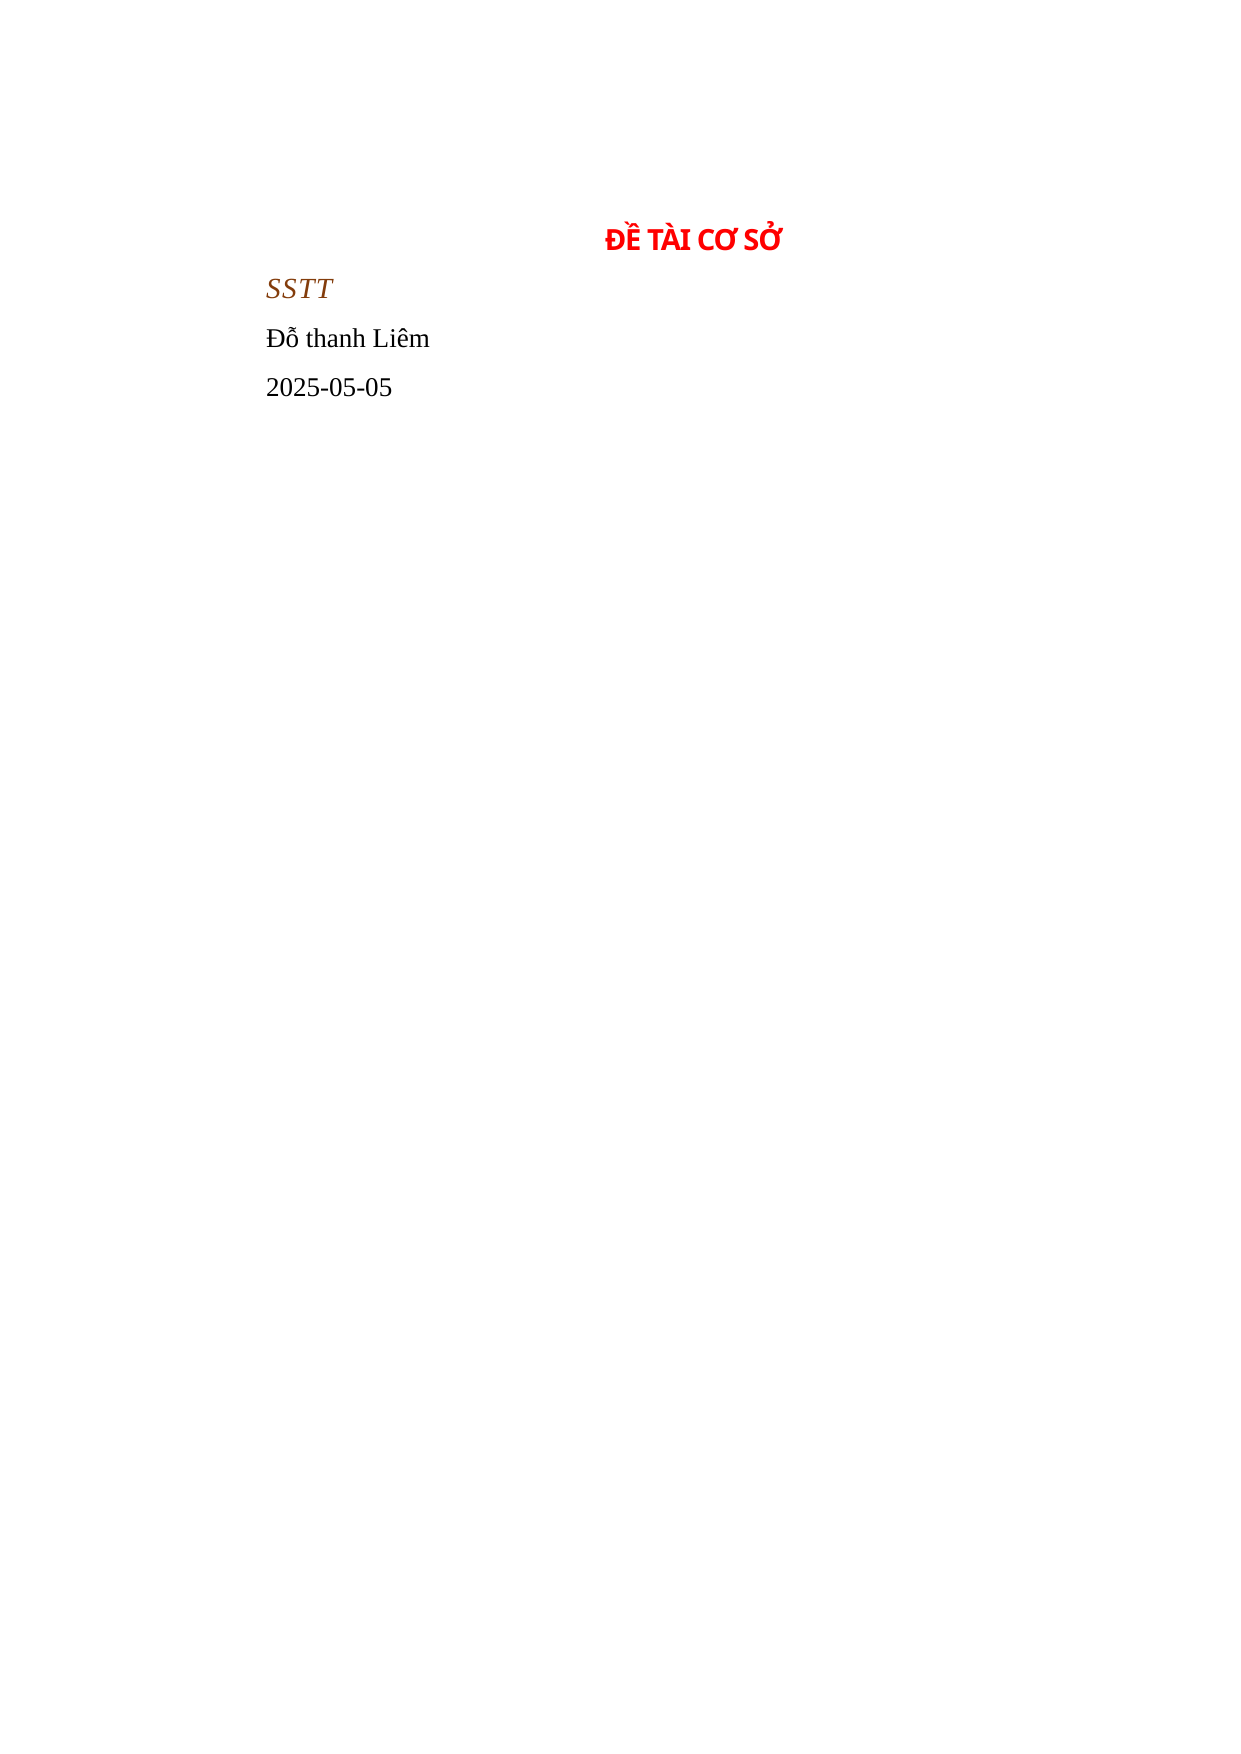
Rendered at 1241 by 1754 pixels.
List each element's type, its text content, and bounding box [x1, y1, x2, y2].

title Đề tài cơ sở [207, 219, 1122, 259]
subtitle SSTT [207, 271, 1122, 305]
